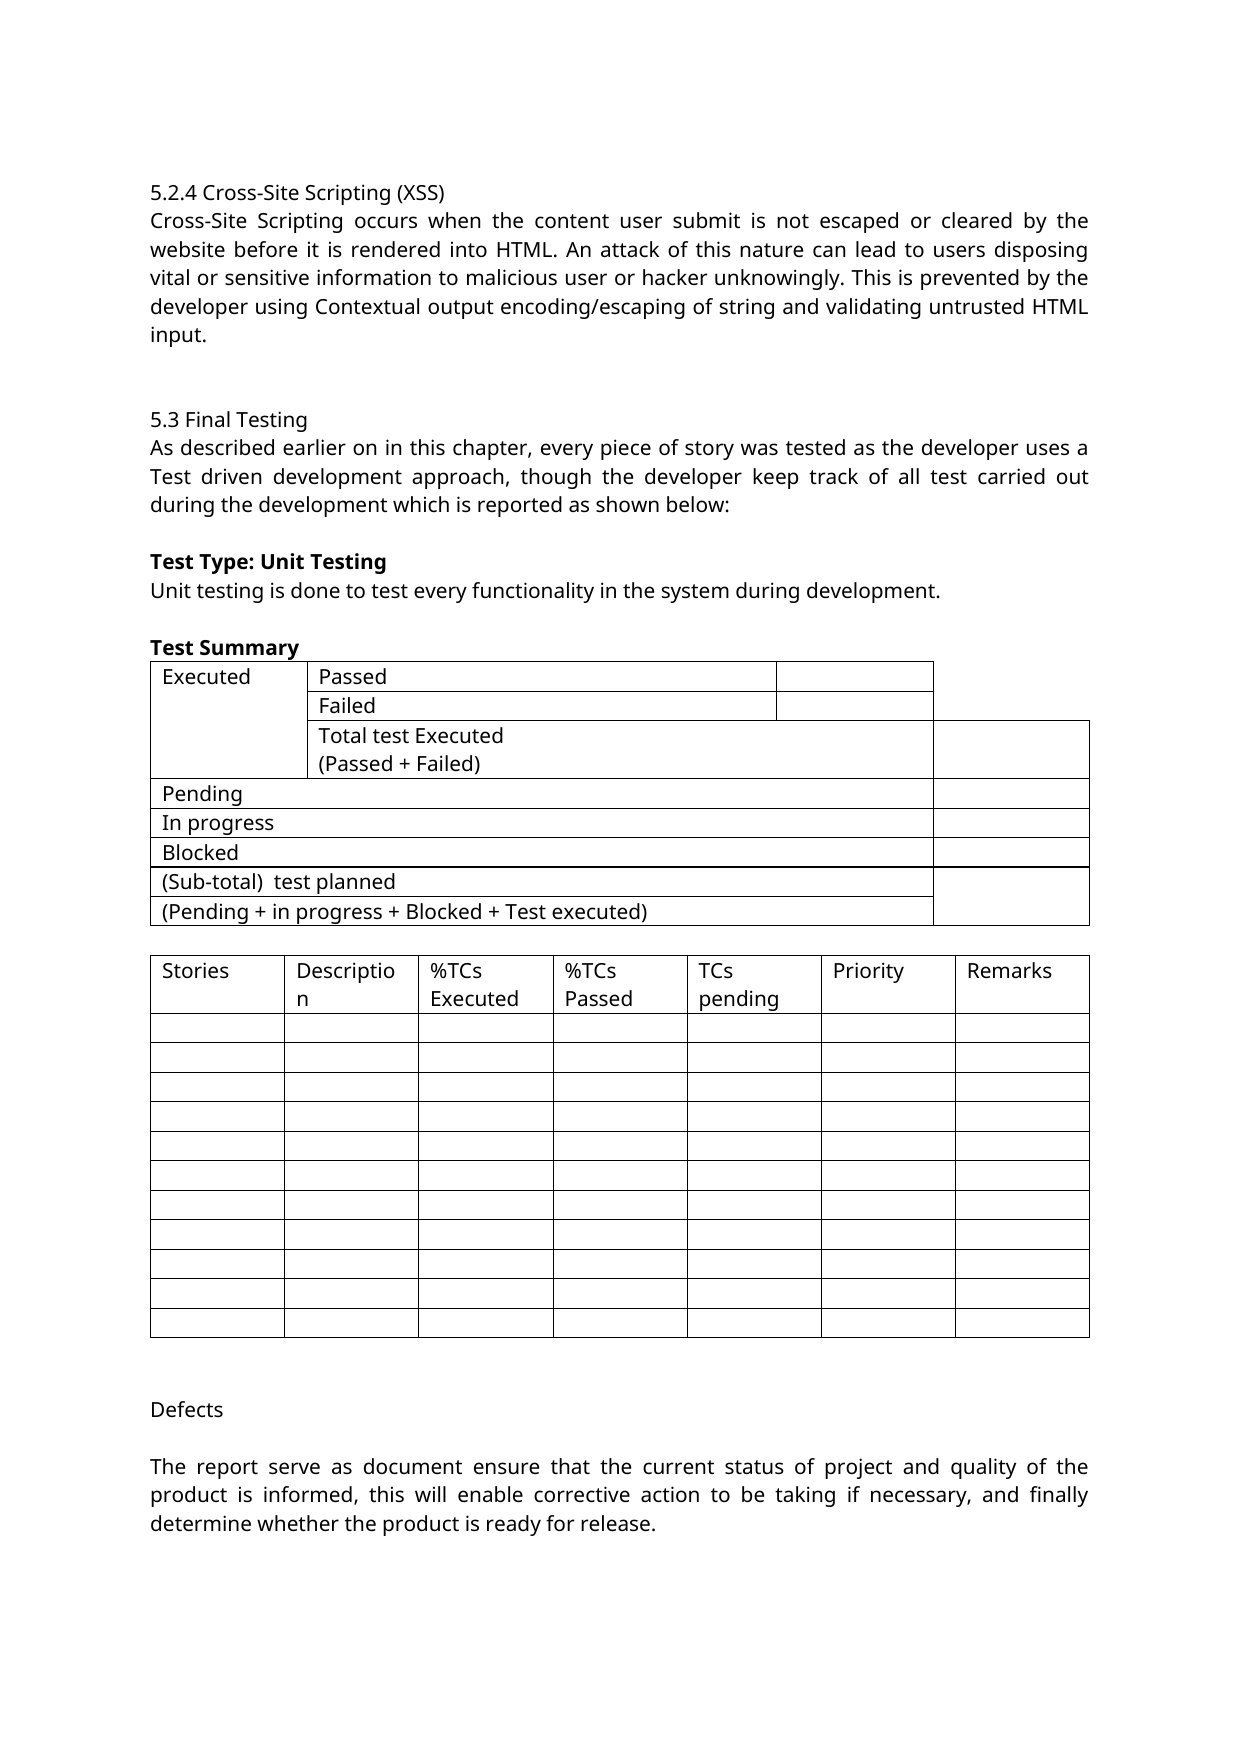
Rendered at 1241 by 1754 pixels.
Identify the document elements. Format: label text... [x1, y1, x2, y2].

table_cell [419, 1250, 553, 1278]
table_cell Pending [151, 779, 933, 807]
table_cell [688, 1043, 821, 1072]
table_cell [688, 1014, 821, 1042]
table_cell [419, 1279, 553, 1307]
table_cell [822, 1191, 955, 1219]
text The report serve as document ensure that the current status of project and quality of the product is informed, this will enable corrective action to be taking if necessary, and finally determine whether the product is ready for release. [150, 1452, 1090, 1537]
table_cell [822, 1220, 955, 1248]
table_cell [151, 1161, 284, 1189]
table_header Remarks [956, 956, 1089, 1013]
table_cell (Sub-total) test planned [151, 868, 933, 896]
text Cross-Site Scripting occurs when the content user submit is not escaped or cleared by the website before it is rendered into HTML. An attack of this nature can lead to users disposing vital or sensitive information to malicious user or hacker unknowingly. This is prevented by the developer using Contextual output encoding/escaping of string and validating untrusted HTML input. [150, 206, 1090, 349]
table_cell [419, 1043, 553, 1072]
table_cell [688, 1309, 821, 1337]
table_cell [151, 1102, 284, 1131]
table_cell [934, 779, 1089, 807]
table_cell [688, 1132, 821, 1160]
table_header %TCs Executed [419, 956, 553, 1013]
table_header Stories [151, 956, 284, 1013]
table_cell [419, 1132, 553, 1160]
text Unit testing is done to test every functionality in the system during development. [150, 576, 1090, 604]
table_cell [822, 1161, 955, 1189]
table_cell [956, 1191, 1089, 1219]
table_cell [151, 1132, 284, 1160]
table_cell [777, 692, 933, 720]
table_cell [554, 1161, 687, 1189]
table_cell [554, 1191, 687, 1219]
table_cell [151, 1191, 284, 1219]
table_cell [151, 1014, 284, 1042]
table_cell [151, 1309, 284, 1337]
table_cell [688, 1250, 821, 1278]
table_cell [688, 1102, 821, 1131]
table_cell [151, 1043, 284, 1072]
table_header Executed [151, 662, 307, 778]
table_cell In progress [151, 809, 933, 837]
table_cell [285, 1161, 418, 1189]
table_cell [285, 1132, 418, 1160]
table_cell [419, 1191, 553, 1219]
table_cell Blocked [151, 838, 933, 866]
table_cell [822, 1250, 955, 1278]
table_cell [285, 1043, 418, 1072]
table_cell [822, 1102, 955, 1131]
table_cell [151, 1279, 284, 1307]
table_cell [822, 1043, 955, 1072]
table_cell [554, 1132, 687, 1160]
table_cell [285, 1191, 418, 1219]
table_cell [688, 1279, 821, 1307]
table_cell [822, 1279, 955, 1307]
table_cell [554, 1102, 687, 1131]
table_cell [285, 1279, 418, 1307]
table_cell Total test Executed (Passed + Failed) [308, 721, 933, 778]
table_cell [934, 721, 1089, 778]
table_header %TCs Passed [554, 956, 687, 1013]
table_cell [554, 1279, 687, 1307]
table_cell [419, 1161, 553, 1189]
table_cell [956, 1102, 1089, 1131]
table_cell [554, 1220, 687, 1248]
table_cell [822, 1309, 955, 1337]
table_cell [419, 1014, 553, 1042]
table_header Priority [822, 956, 955, 1013]
table_cell [419, 1309, 553, 1337]
table_header Passed [308, 662, 776, 691]
table_cell [822, 1014, 955, 1042]
table_cell Failed [308, 692, 776, 720]
table_cell [285, 1014, 418, 1042]
table_cell [285, 1220, 418, 1248]
table_cell [934, 809, 1089, 837]
table_cell (Pending + in progress + Blocked + Test executed) [151, 897, 933, 925]
text Defects [150, 1395, 1090, 1423]
text Test Type: Unit Testing [150, 547, 1090, 576]
table_cell [688, 1161, 821, 1189]
table_cell [151, 1250, 284, 1278]
table_cell [956, 1014, 1089, 1042]
table_cell [956, 1073, 1089, 1101]
table_cell [956, 1161, 1089, 1189]
text As described earlier on in this chapter, every piece of story was tested as the developer uses a Test driven development approach, though the developer keep track of all test carried out during the development which is reported as shown below: [150, 433, 1090, 519]
table_cell [956, 1309, 1089, 1337]
table_header TCs pending [688, 956, 821, 1013]
table_cell [688, 1191, 821, 1219]
table_cell [151, 1073, 284, 1101]
table_cell [934, 868, 1089, 925]
table_cell [554, 1250, 687, 1278]
table_cell [822, 1132, 955, 1160]
table_header Description [285, 956, 418, 1013]
table_cell [554, 1043, 687, 1072]
table_cell [956, 1250, 1089, 1278]
text Test Summary [150, 633, 1090, 661]
table_cell [419, 1073, 553, 1101]
table_cell [151, 1220, 284, 1248]
table_cell [285, 1309, 418, 1337]
table_cell [956, 1132, 1089, 1160]
text 5.2.4 Cross-Site Scripting (XSS) [150, 178, 1090, 206]
table_cell [822, 1073, 955, 1101]
text 5.3 Final Testing [150, 405, 1090, 433]
table_cell [956, 1279, 1089, 1307]
table_cell [285, 1250, 418, 1278]
table_cell [285, 1073, 418, 1101]
table_cell [934, 838, 1089, 866]
table_cell [554, 1073, 687, 1101]
table_cell [688, 1073, 821, 1101]
table_cell [285, 1102, 418, 1131]
table_cell [419, 1220, 553, 1248]
table_cell [554, 1309, 687, 1337]
table_cell [419, 1102, 553, 1131]
table_cell [688, 1220, 821, 1248]
table_cell [554, 1014, 687, 1042]
table_header [777, 662, 933, 691]
table_cell [956, 1220, 1089, 1248]
table_cell [956, 1043, 1089, 1072]
